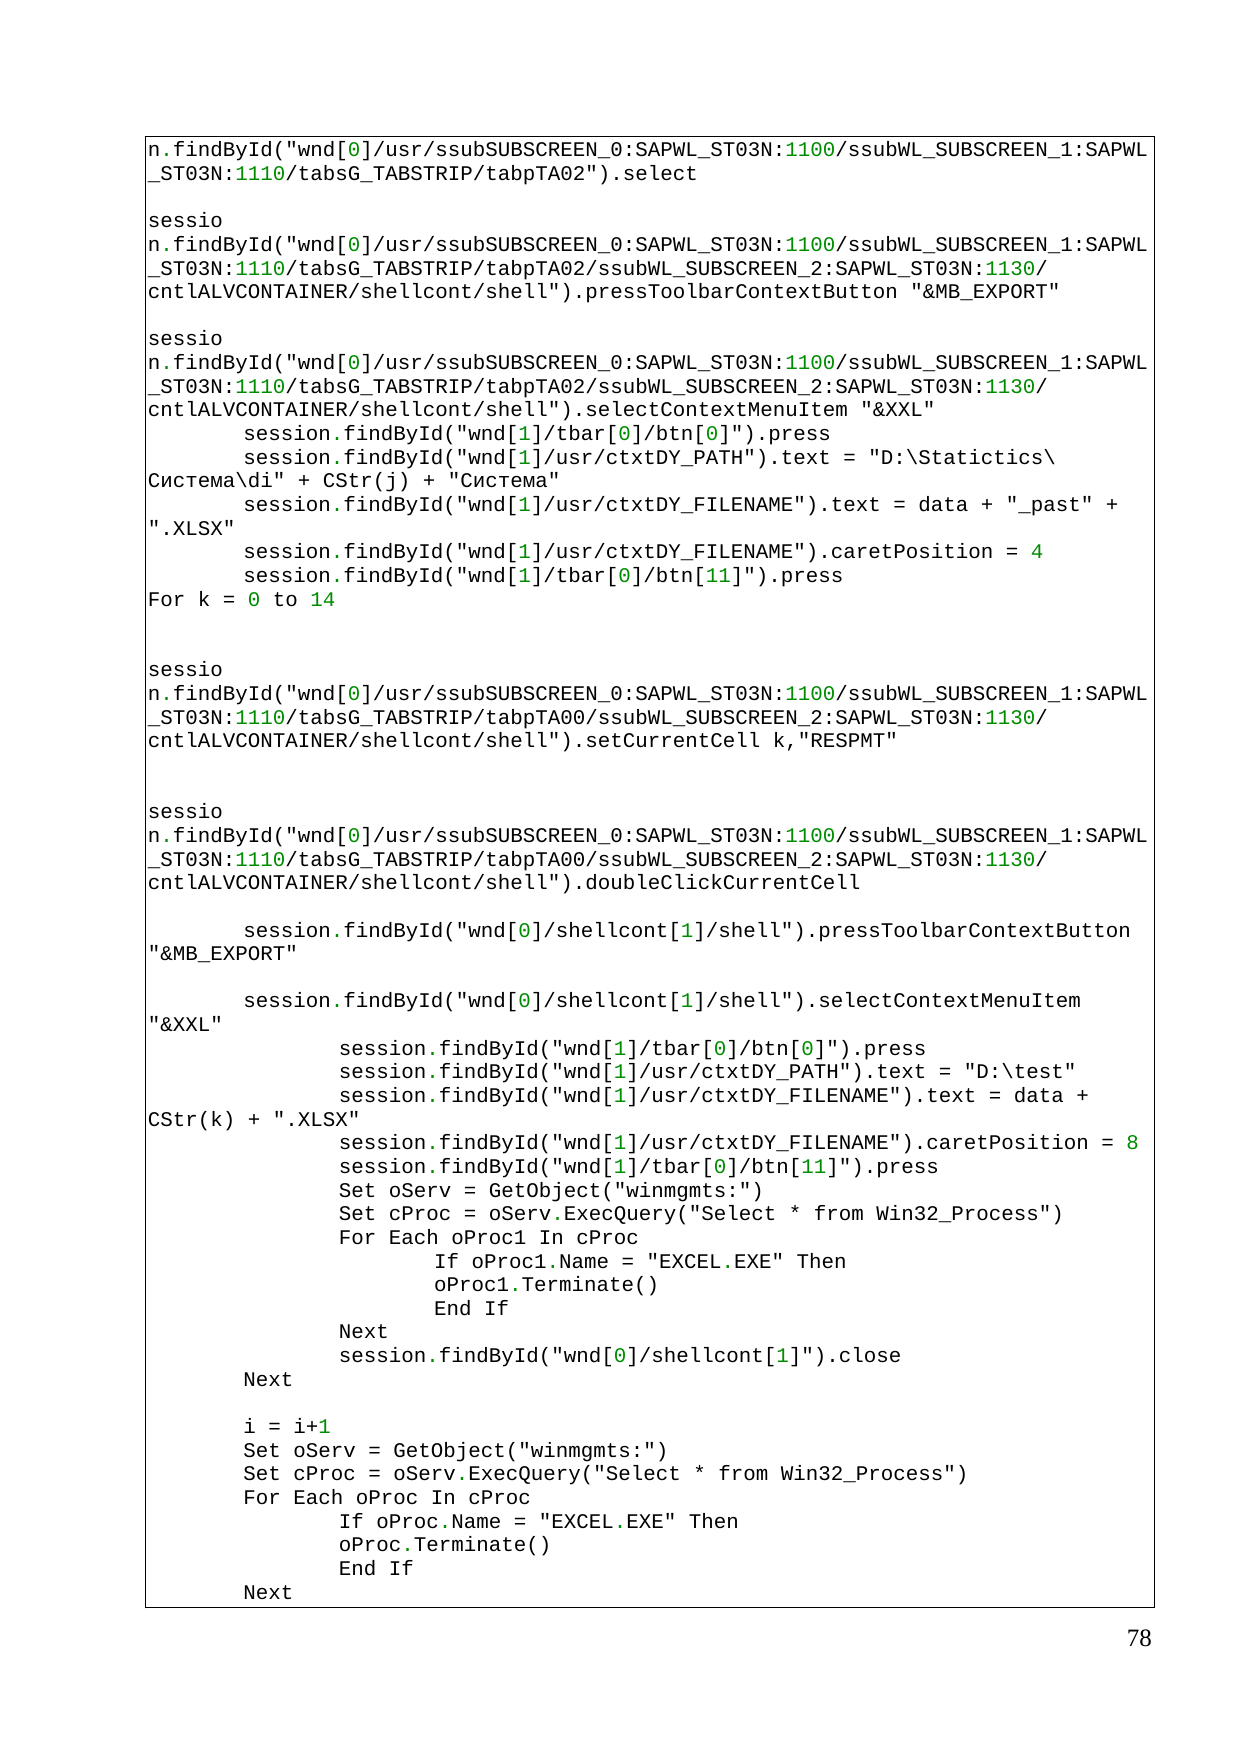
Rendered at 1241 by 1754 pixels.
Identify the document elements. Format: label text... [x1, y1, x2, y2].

text session.findById("wnd[1]/usr/ctxtDY_FILENAME").caretPosition = 8 [148, 1132, 1152, 1156]
text If oProc.Name = "EXCEL.EXE" Then [148, 1511, 1152, 1534]
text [146, 137, 1154, 187]
text oProc.Terminate() [148, 1534, 1152, 1558]
text End If [148, 1558, 1152, 1578]
text i = i+1 [148, 1416, 1152, 1440]
text Next [146, 1578, 1154, 1607]
text End If [148, 1298, 1152, 1322]
text session.findById("wnd[1]/usr/ctxtDY_PATH").text = "D:\Statictics\Система\di" + CStr(j) + "Система" [148, 447, 1152, 494]
text For k = 0 to 14 [148, 588, 1152, 612]
text Set cProc = oServ.ExecQuery("Select * from Win32_Process") [148, 1463, 1152, 1487]
text session.findById("wnd[0]/usr/ssubSUBSCREEN_0:SAPWL_ST03N:1100/ssubWL_SUBSCREEN_1:SAPWL_ST03N:1110/tabsG_TABSTRIP/tabpTA00/ssubWL_SUBSCREEN_2:SAPWL_ST03N:1130/cntlALVCONTAINER/shellcont/shell").doubleClickCurrentCell [148, 754, 1152, 896]
text session.findById("wnd[0]/shellcont[1]/shell").pressToolbarContextButton "&MB_EXPORT" [148, 896, 1152, 967]
text session.findById("wnd[1]/tbar[0]/btn[0]").press [148, 423, 1152, 447]
text session.findById("wnd[1]/usr/ctxtDY_PATH").text = "D:\test" [148, 1061, 1152, 1085]
text session.findById("wnd[0]/usr/ssubSUBSCREEN_0:SAPWL_ST03N:1100/ssubWL_SUBSCREEN_1:SAPWL_ST03N:1110/tabsG_TABSTRIP/tabpTA00/ssubWL_SUBSCREEN_2:SAPWL_ST03N:1130/cntlALVCONTAINER/shellcont/shell").setCurrentCell k,"RESPMT" [148, 612, 1152, 754]
text Set cProc = oServ.ExecQuery("Select * from Win32_Process") [148, 1203, 1152, 1227]
text Set oServ = GetObject("winmgmts:") [148, 1440, 1152, 1463]
text Next [148, 1369, 1152, 1392]
text Next [148, 1322, 1152, 1345]
text session.findById("wnd[1]/tbar[0]/btn[0]").press [148, 1038, 1152, 1061]
text For Each oProc1 In cProc [148, 1227, 1152, 1251]
text session.findById("wnd[0]/usr/ssubSUBSCREEN_0:SAPWL_ST03N:1100/ssubWL_SUBSCREEN_1:SAPWL_ST03N:1110/tabsG_TABSTRIP/tabpTA02/ssubWL_SUBSCREEN_2:SAPWL_ST03N:1130/cntlALVCONTAINER/shellcont/shell").selectContextMenuItem "&XXL" [148, 305, 1152, 423]
text session.findById("wnd[0]/usr/ssubSUBSCREEN_0:SAPWL_ST03N:1100/ssubWL_SUBSCREEN_1:SAPWL_ST03N:1110/tabsG_TABSTRIP/tabpTA02/ssubWL_SUBSCREEN_2:SAPWL_ST03N:1130/cntlALVCONTAINER/shellcont/shell").pressToolbarContextButton "&MB_EXPORT" [148, 187, 1152, 305]
text Set oServ = GetObject("winmgmts:") [148, 1180, 1152, 1203]
text session.findById("wnd[1]/usr/ctxtDY_FILENAME").caretPosition = 4 [148, 541, 1152, 565]
text If oProc1.Name = "EXCEL.EXE" Then [148, 1251, 1152, 1274]
text session.findById("wnd[0]/shellcont[1]").close [148, 1345, 1152, 1369]
text session.findById("wnd[1]/tbar[0]/btn[11]").press [148, 1156, 1152, 1180]
text oProc1.Terminate() [148, 1274, 1152, 1298]
text For Each oProc In cProc [148, 1487, 1152, 1511]
text session.findById("wnd[1]/usr/ctxtDY_FILENAME").text = data + "_past" + ".XLSX" [148, 494, 1152, 541]
text session.findById("wnd[1]/tbar[0]/btn[11]").press [148, 565, 1152, 588]
text session.findById("wnd[1]/usr/ctxtDY_FILENAME").text = data + CStr(k) + ".XLSX" [148, 1085, 1152, 1132]
text session.findById("wnd[0]/shellcont[1]/shell").selectContextMenuItem "&XXL" [148, 967, 1152, 1038]
